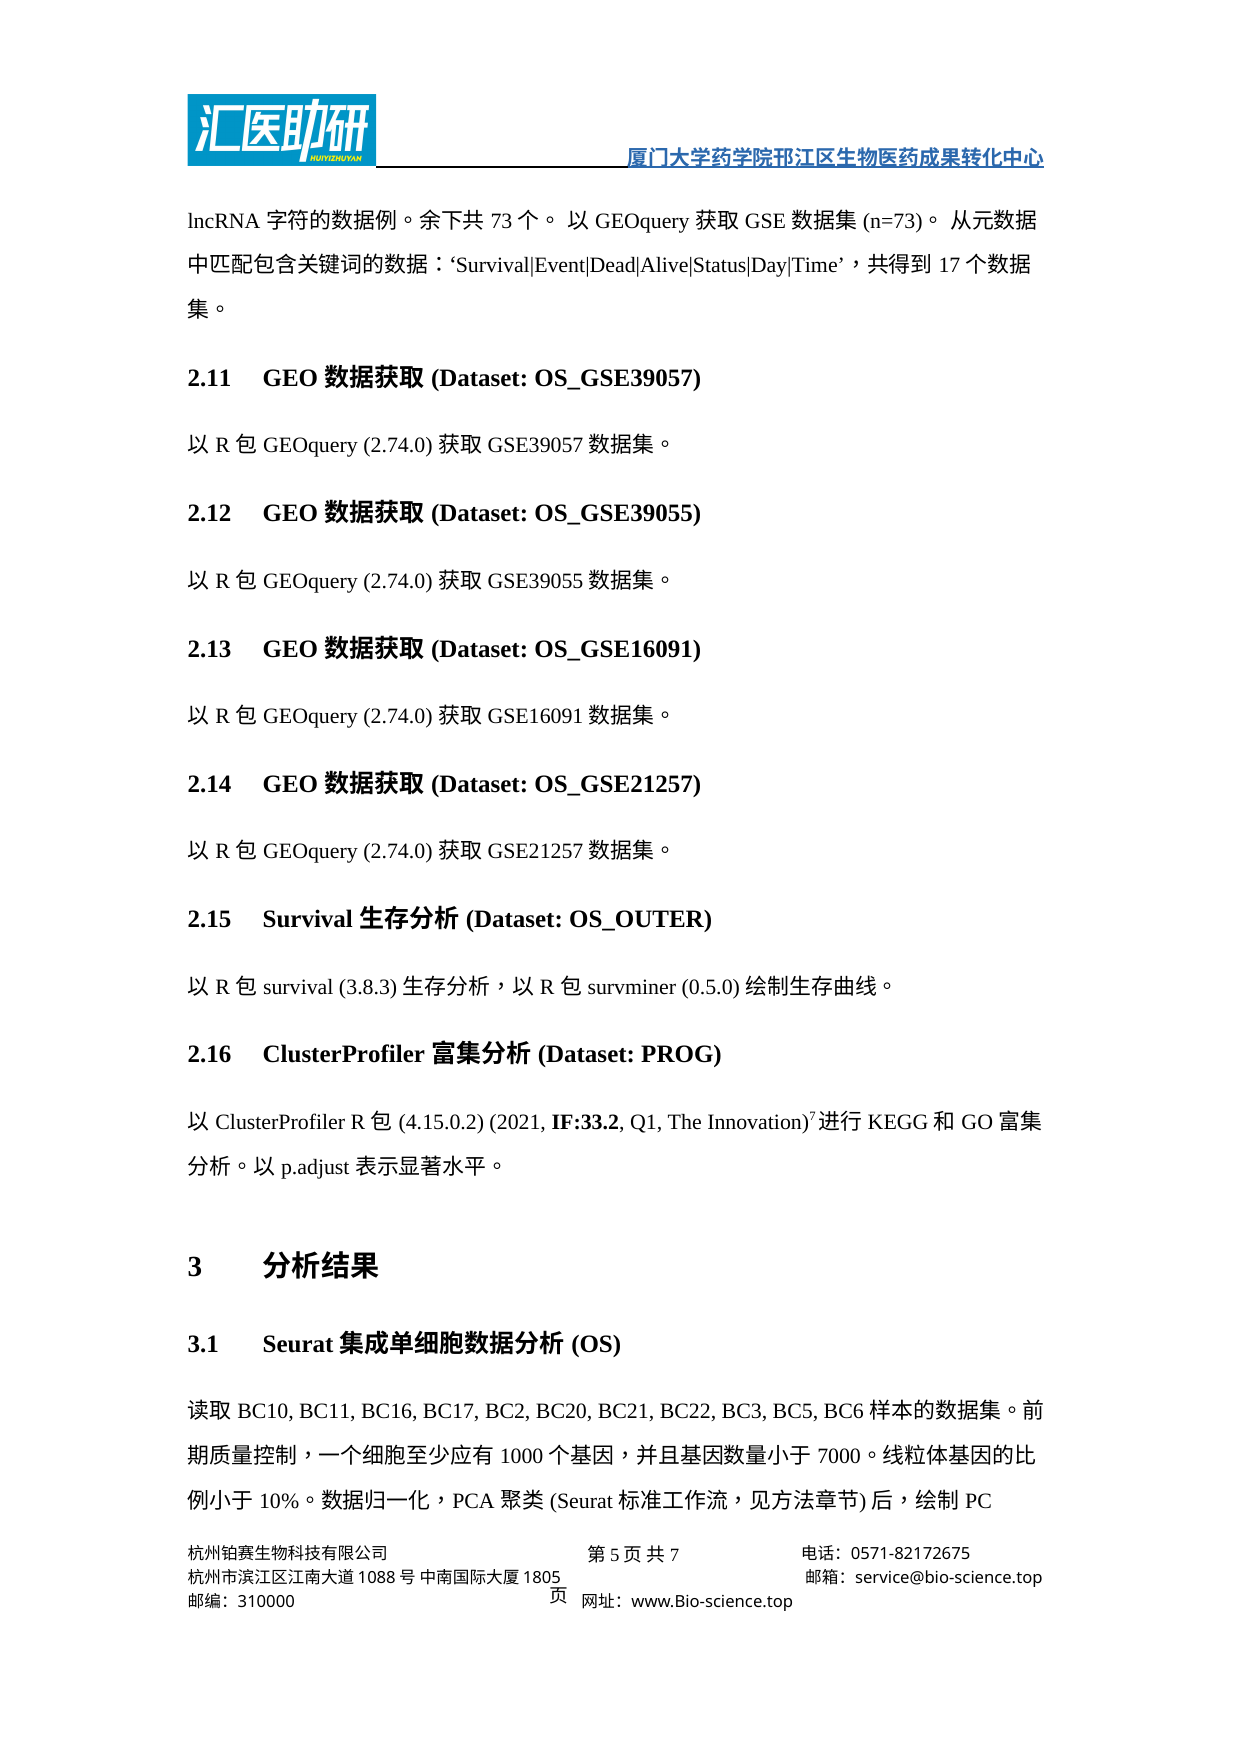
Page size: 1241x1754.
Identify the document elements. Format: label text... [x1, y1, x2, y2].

subtitle 2.11 GEO 数据获取 (Dataset: OS_GSE39057) [187, 359, 1053, 394]
picture [196, 131, 208, 150]
text 以 R 包 survival (3.8.3) 生存分析，以 R 包 survminer (0.5.0) 绘制生存曲线。 [187, 971, 1053, 1000]
picture [243, 106, 284, 150]
text 以 ClusterProfiler R 包 (4.15.0.2) (2021, IF:33.2, Q1, The Innovation)7进行 KEGG 和 GO 富集分析。以 p.adjust 表示显著水平。 [187, 1106, 1053, 1180]
subtitle 3 分析结果 [187, 1245, 1053, 1285]
subtitle 3.1 Seurat 集成单细胞数据分析 (OS) [187, 1326, 1053, 1360]
picture [210, 106, 243, 150]
subtitle 2.12 GEO 数据获取 (Dataset: OS_GSE39055) [187, 495, 1053, 529]
subtitle 2.15 Survival 生存分析 (Dataset: OS_OUTER) [187, 901, 1053, 935]
text 以 R 包 GEOquery (2.74.0) 获取 GSE16091 数据集。 [187, 700, 1053, 730]
text 以 R 包 GEOquery (2.74.0) 获取 GSE39055 数据集。 [187, 565, 1053, 594]
picture [327, 106, 368, 150]
text 以 R 包 GEOquery (2.74.0) 获取 GSE39057 数据集。 [187, 429, 1053, 459]
picture [204, 106, 210, 114]
subtitle 2.13 GEO 数据获取 (Dataset: OS_GSE16091) [187, 630, 1053, 664]
subtitle 2.14 GEO 数据获取 (Dataset: OS_GSE21257) [187, 766, 1053, 799]
picture [201, 118, 208, 127]
picture [282, 99, 327, 161]
text 以 R 包 GEOquery (2.74.0) 获取 GSE21257 数据集。 [187, 835, 1053, 865]
subtitle 2.16 ClusterProfiler 富集分析 (Dataset: PROG) [187, 1036, 1053, 1070]
